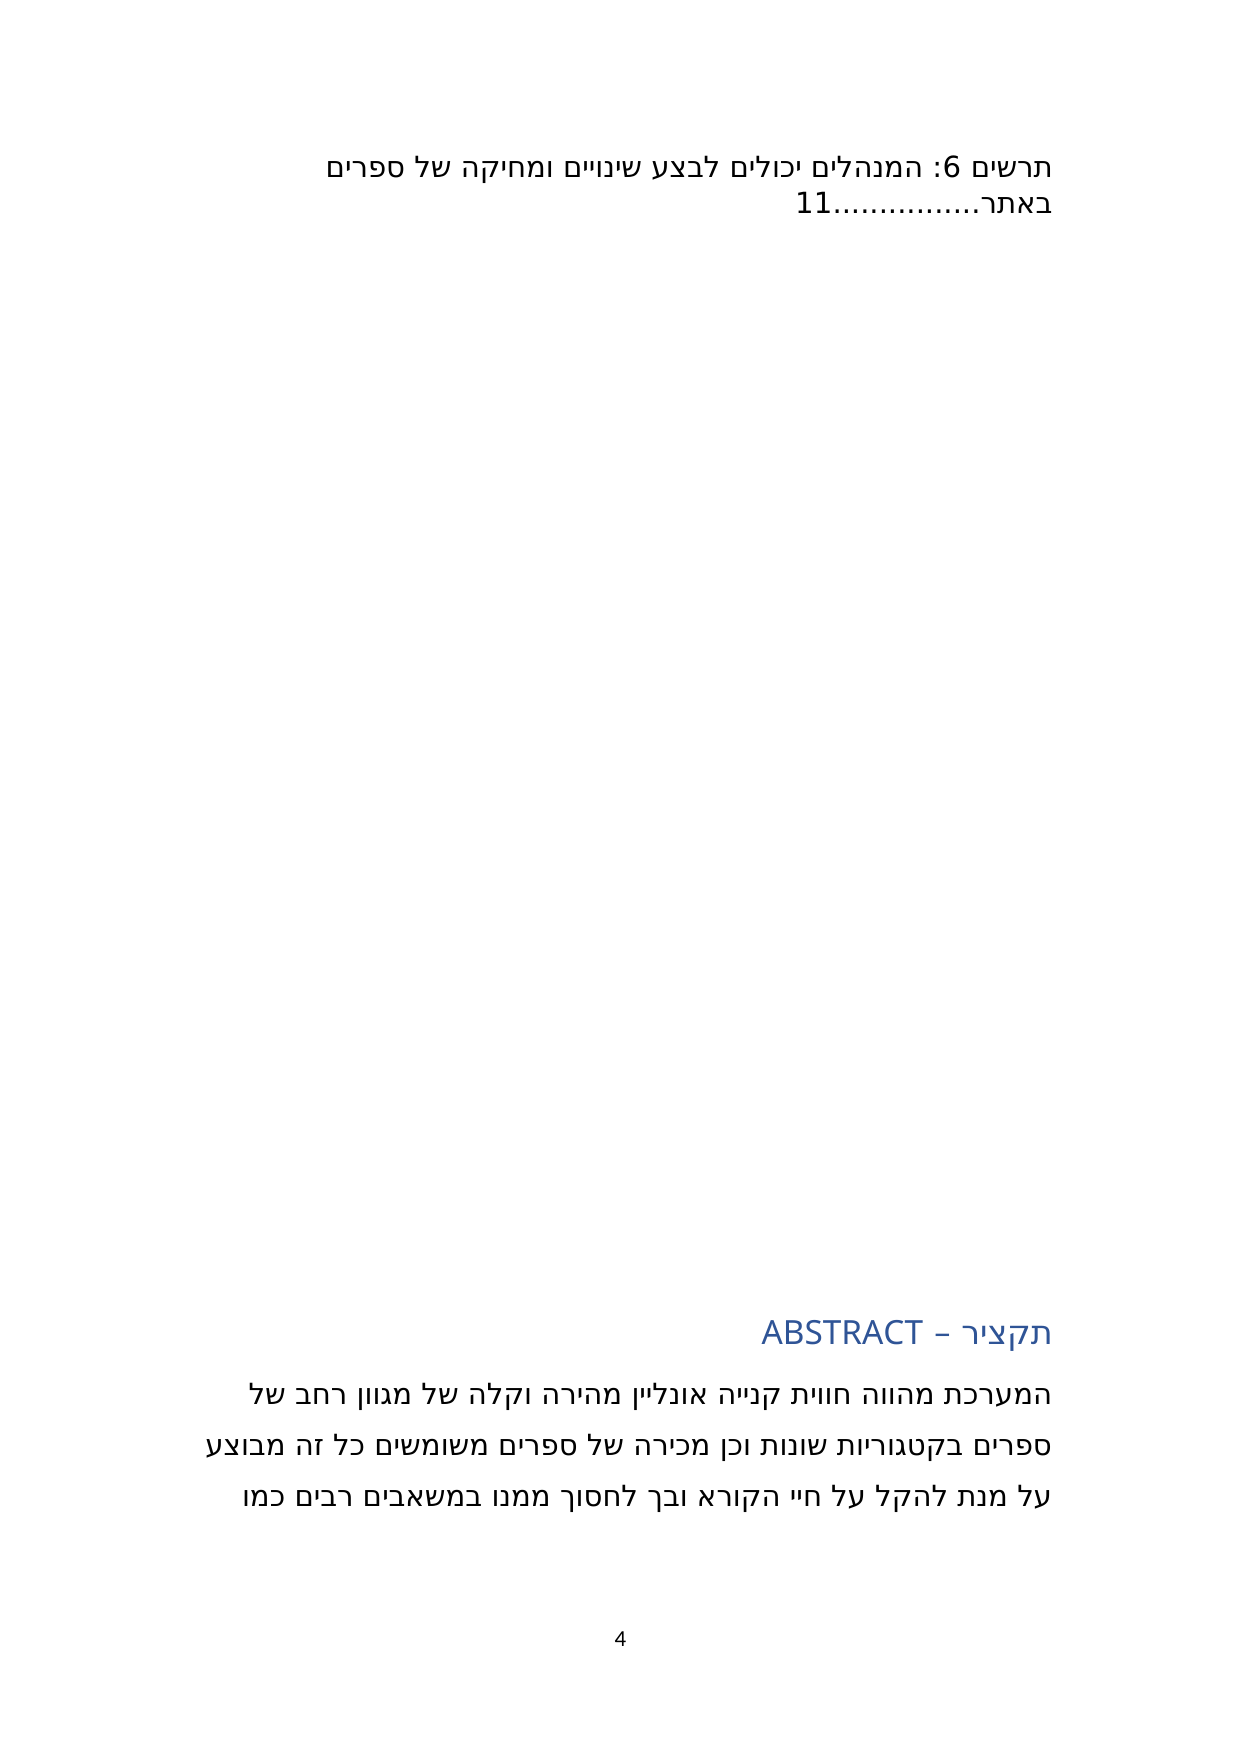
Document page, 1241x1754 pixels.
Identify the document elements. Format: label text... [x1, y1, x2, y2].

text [187, 1377, 1053, 1513]
subtitle תקציר – ABSTRACT [187, 1309, 1053, 1354]
text תרשים 6: המנהלים יכולים לבצע שינויים ומחיקה של ספרים באתר................11 [187, 150, 1053, 221]
